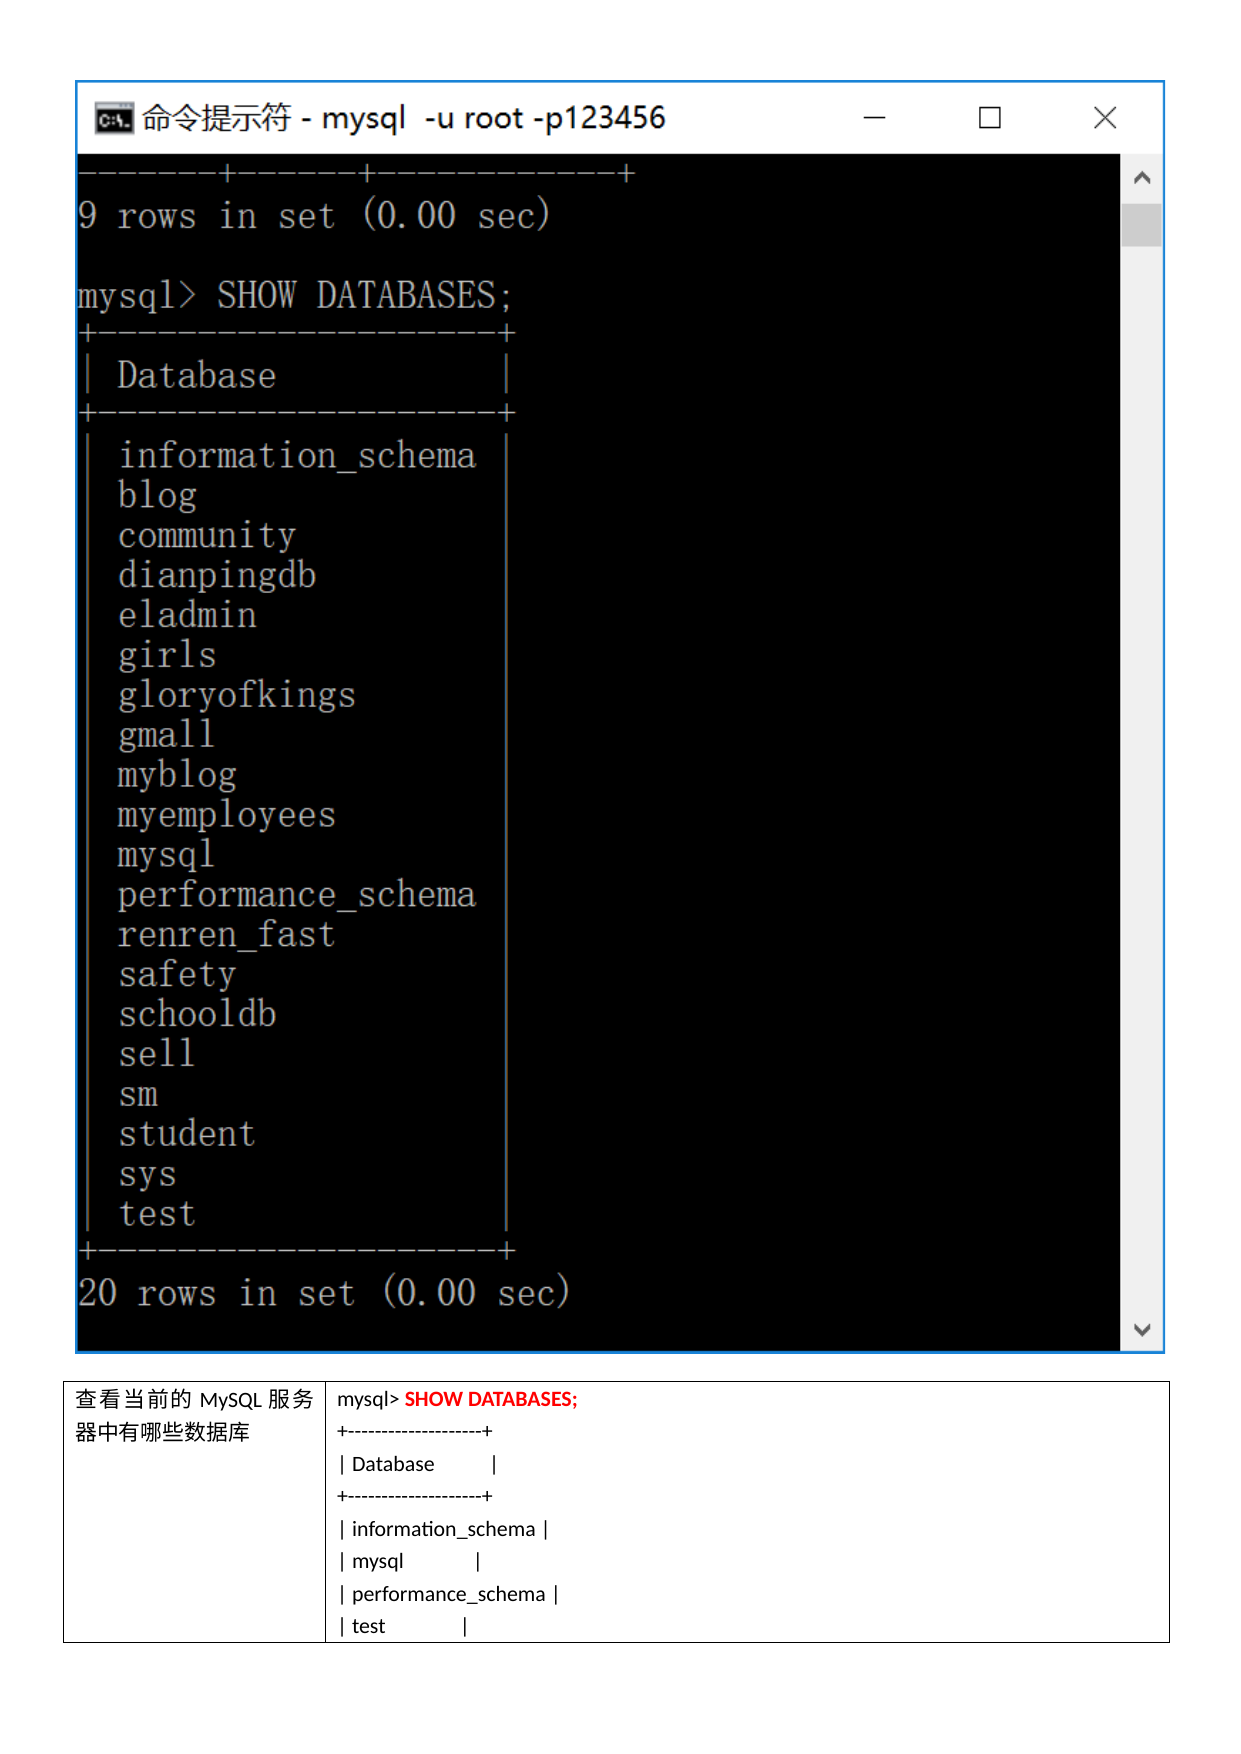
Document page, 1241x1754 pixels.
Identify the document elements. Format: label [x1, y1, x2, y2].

table_header [326, 1382, 1169, 1642]
table_header [64, 1382, 325, 1642]
picture [75, 80, 1166, 1354]
